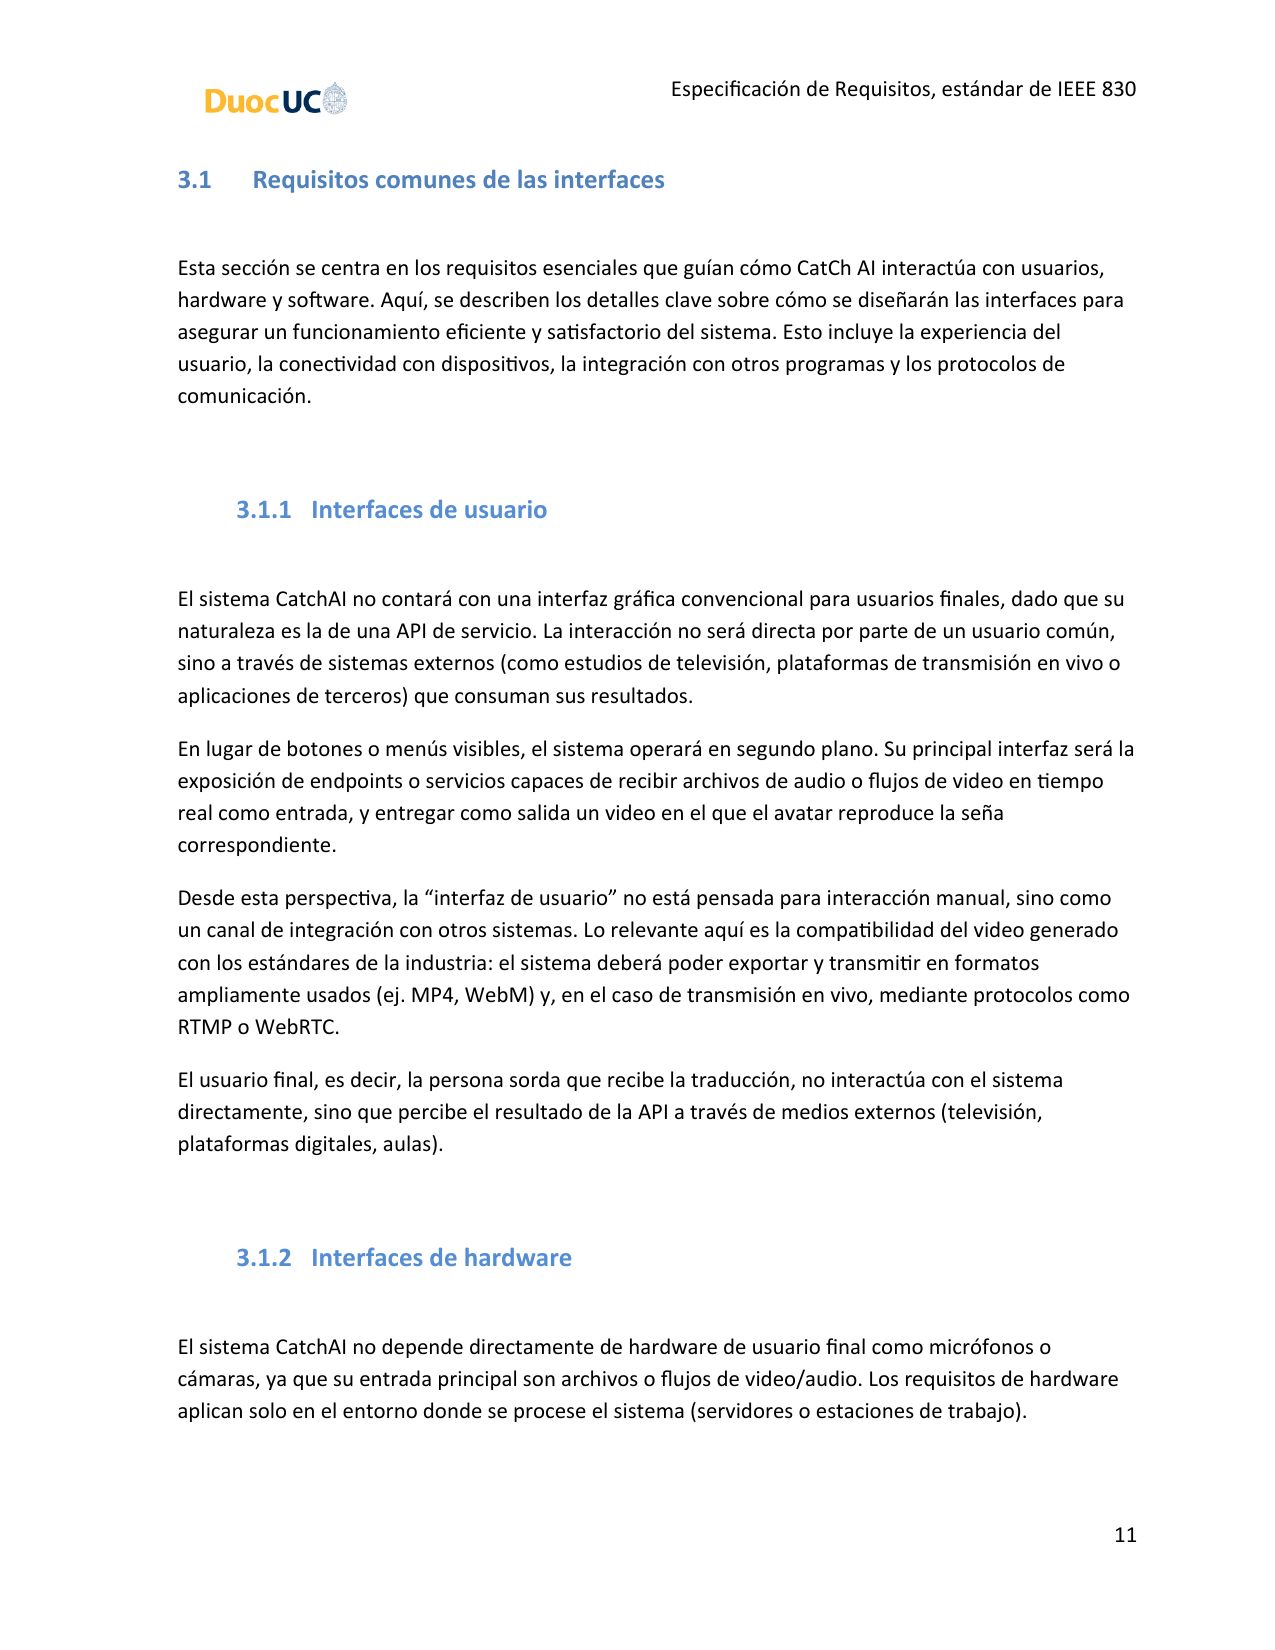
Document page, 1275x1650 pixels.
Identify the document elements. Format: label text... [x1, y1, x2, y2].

text El sistema CatchAI no contará con una interfaz gráfica convencional para usuarios finales, dado que su naturaleza es la de una API de servicio. La interacción no será directa por parte de un usuario común, sino a través de sistemas externos (como estudios de televisión, plataformas de transmisión en vivo o aplicaciones de terceros) que consuman sus resultados. [177, 584, 1137, 709]
text Esta sección se centra en los requisitos esenciales que guían cómo CatCh AI interactúa con usuarios, hardware y software. Aquí, se describen los detalles clave sobre cómo se diseñarán las interfaces para asegurar un funcionamiento eficiente y satisfactorio del sistema. Esto incluye la experiencia del usuario, la conectividad con dispositivos, la integración con otros programas y los protocolos de comunicación. [177, 253, 1137, 410]
text Desde esta perspectiva, la “interfaz de usuario” no está pensada para interacción manual, sino como un canal de integración con otros sistemas. Lo relevante aquí es la compatibilidad del video generado con los estándares de la industria: el sistema deberá poder exportar y transmitir en formatos ampliamente usados (ej. MP4, WebM) y, en el caso de transmisión en vivo, mediante protocolos como RTMP o WebRTC. [177, 883, 1137, 1040]
subtitle 3.1 Requisitos comunes de las interfaces [177, 162, 1137, 195]
picture [198, 78, 352, 117]
subtitle 3.1.1 Interfaces de usuario [236, 492, 1137, 525]
text El usuario final, es decir, la persona sorda que recibe la traducción, no interactúa con el sistema directamente, sino que percibe el resultado de la API a través de medios externos (televisión, plataformas digitales, aulas). [177, 1065, 1137, 1157]
text El sistema CatchAI no depende directamente de hardware de usuario final como micrófonos o cámaras, ya que su entrada principal son archivos o flujos de video/audio. Los requisitos de hardware aplican solo en el entorno donde se procese el sistema (servidores o estaciones de trabajo). [177, 1332, 1137, 1424]
subtitle 3.1.2 Interfaces de hardware [236, 1240, 1137, 1273]
text En lugar de botones o menús visibles, el sistema operará en segundo plano. Su principal interfaz será la exposición de endpoints o servicios capaces de recibir archivos de audio o flujos de video en tiempo real como entrada, y entregar como salida un video en el que el avatar reproduce la seña correspondiente. [177, 734, 1137, 858]
